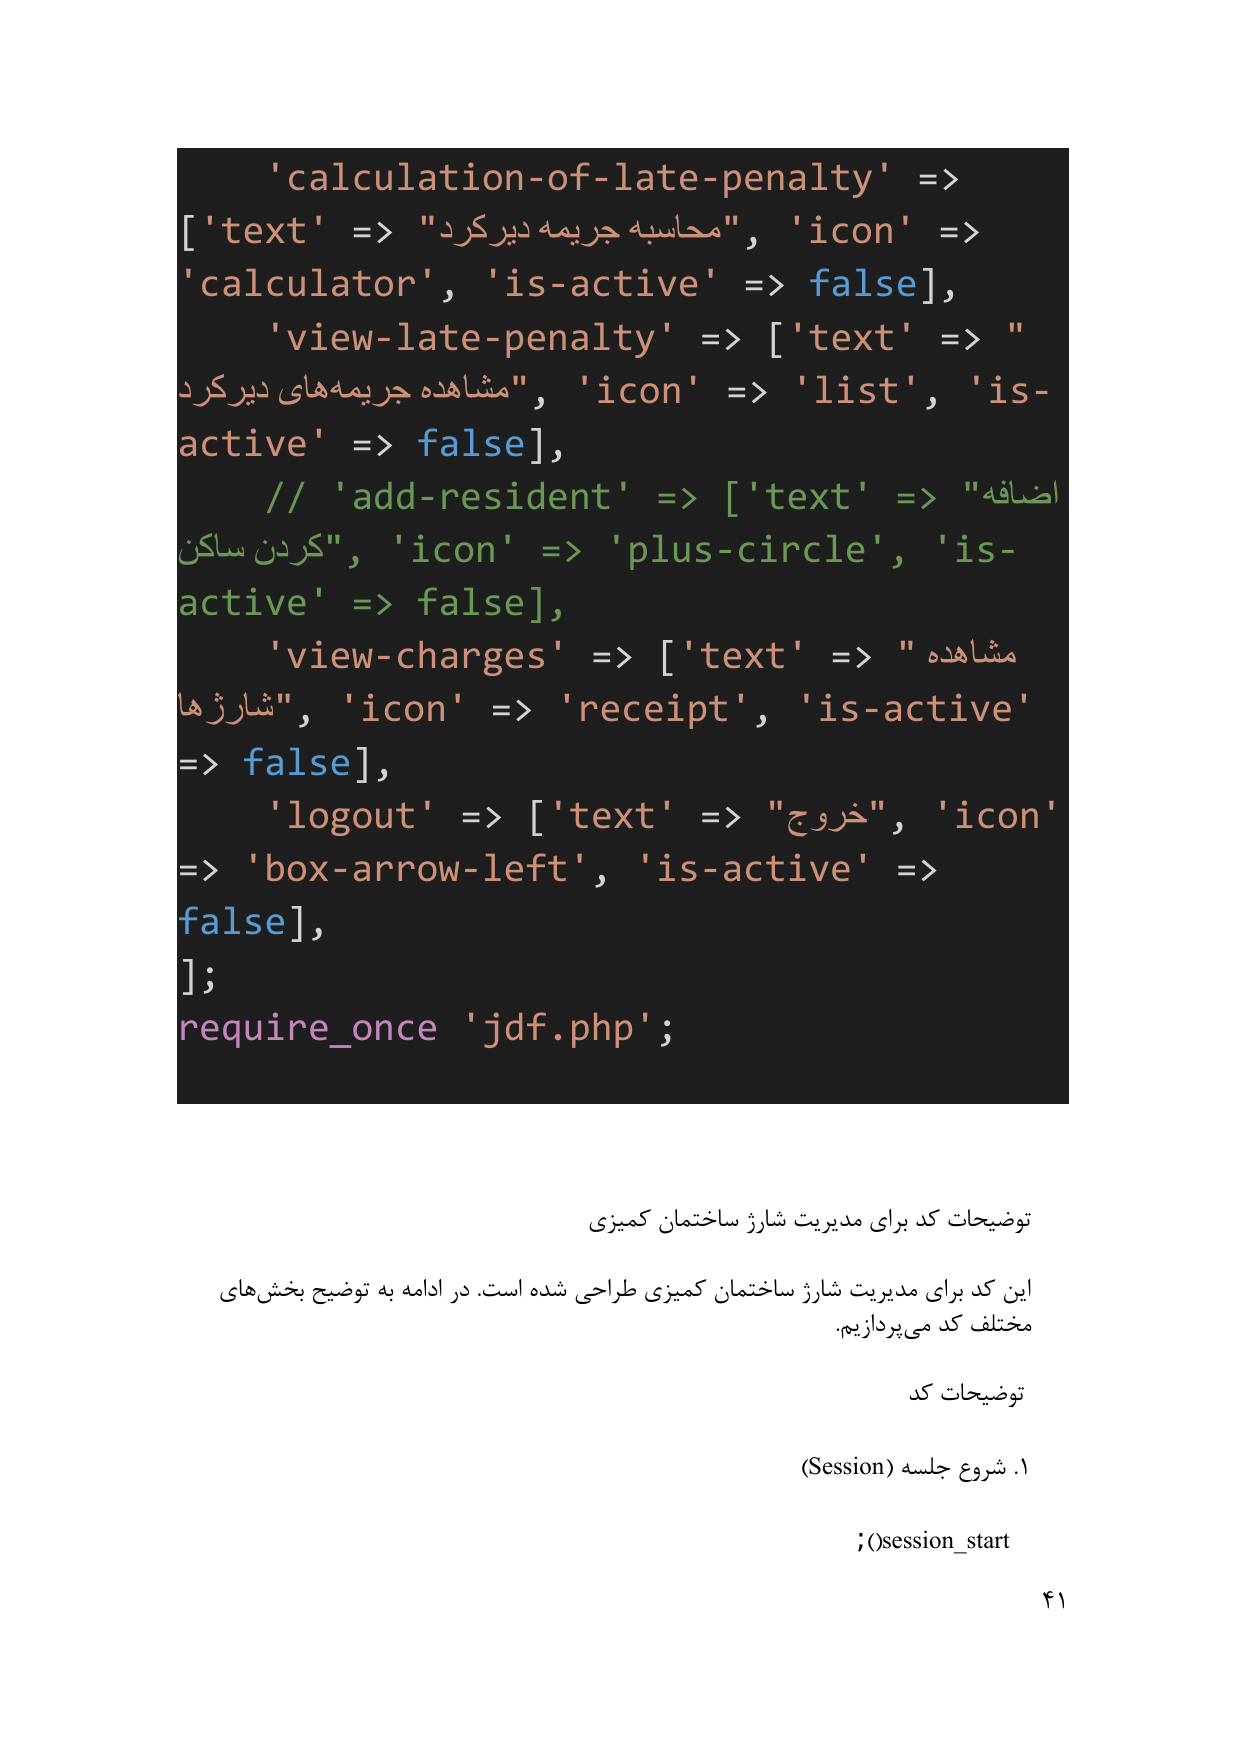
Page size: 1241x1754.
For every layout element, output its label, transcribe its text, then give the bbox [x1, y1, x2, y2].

text 'calculation-of-late-penalty' => ['text' => "محاسبه جریمه دیرکرد", 'icon' => 'calculator', 'is-active' => false], [177, 148, 1069, 307]
text 'view-late-penalty' => ['text' => "مشاهده جریمه‌های دیرکرد", 'icon' => 'list', 'is-active' => false], [177, 307, 1069, 466]
text session_start(); [177, 1525, 1031, 1559]
text توضیحات کد [177, 1381, 1031, 1411]
text این کد برای مدیریت شارژ ساختمان کمیزی طراحی شده است. در ادامه به توضیح بخش‌های مختلف کد می‌پردازیم. [177, 1277, 1031, 1341]
text require_once 'jdf.php'; [177, 998, 1069, 1051]
text 1. شروع جلسه (Session) [177, 1451, 1031, 1484]
text 'view-charges' => ['text' => "مشاهده شارژها", 'icon' => 'receipt', 'is-active' => false], [177, 626, 1069, 785]
text توضیحات کد برای مدیریت شارژ ساختمان کمیزی [177, 1207, 1031, 1237]
text ]; [177, 944, 1069, 998]
text // 'add-resident' => ['text' => "اضافه کردن ساکن", 'icon' => 'plus-circle', 'is-active' => false], [177, 466, 1069, 626]
text 'logout' => ['text' => "خروج", 'icon' => 'box-arrow-left', 'is-active' => false], [177, 785, 1069, 944]
